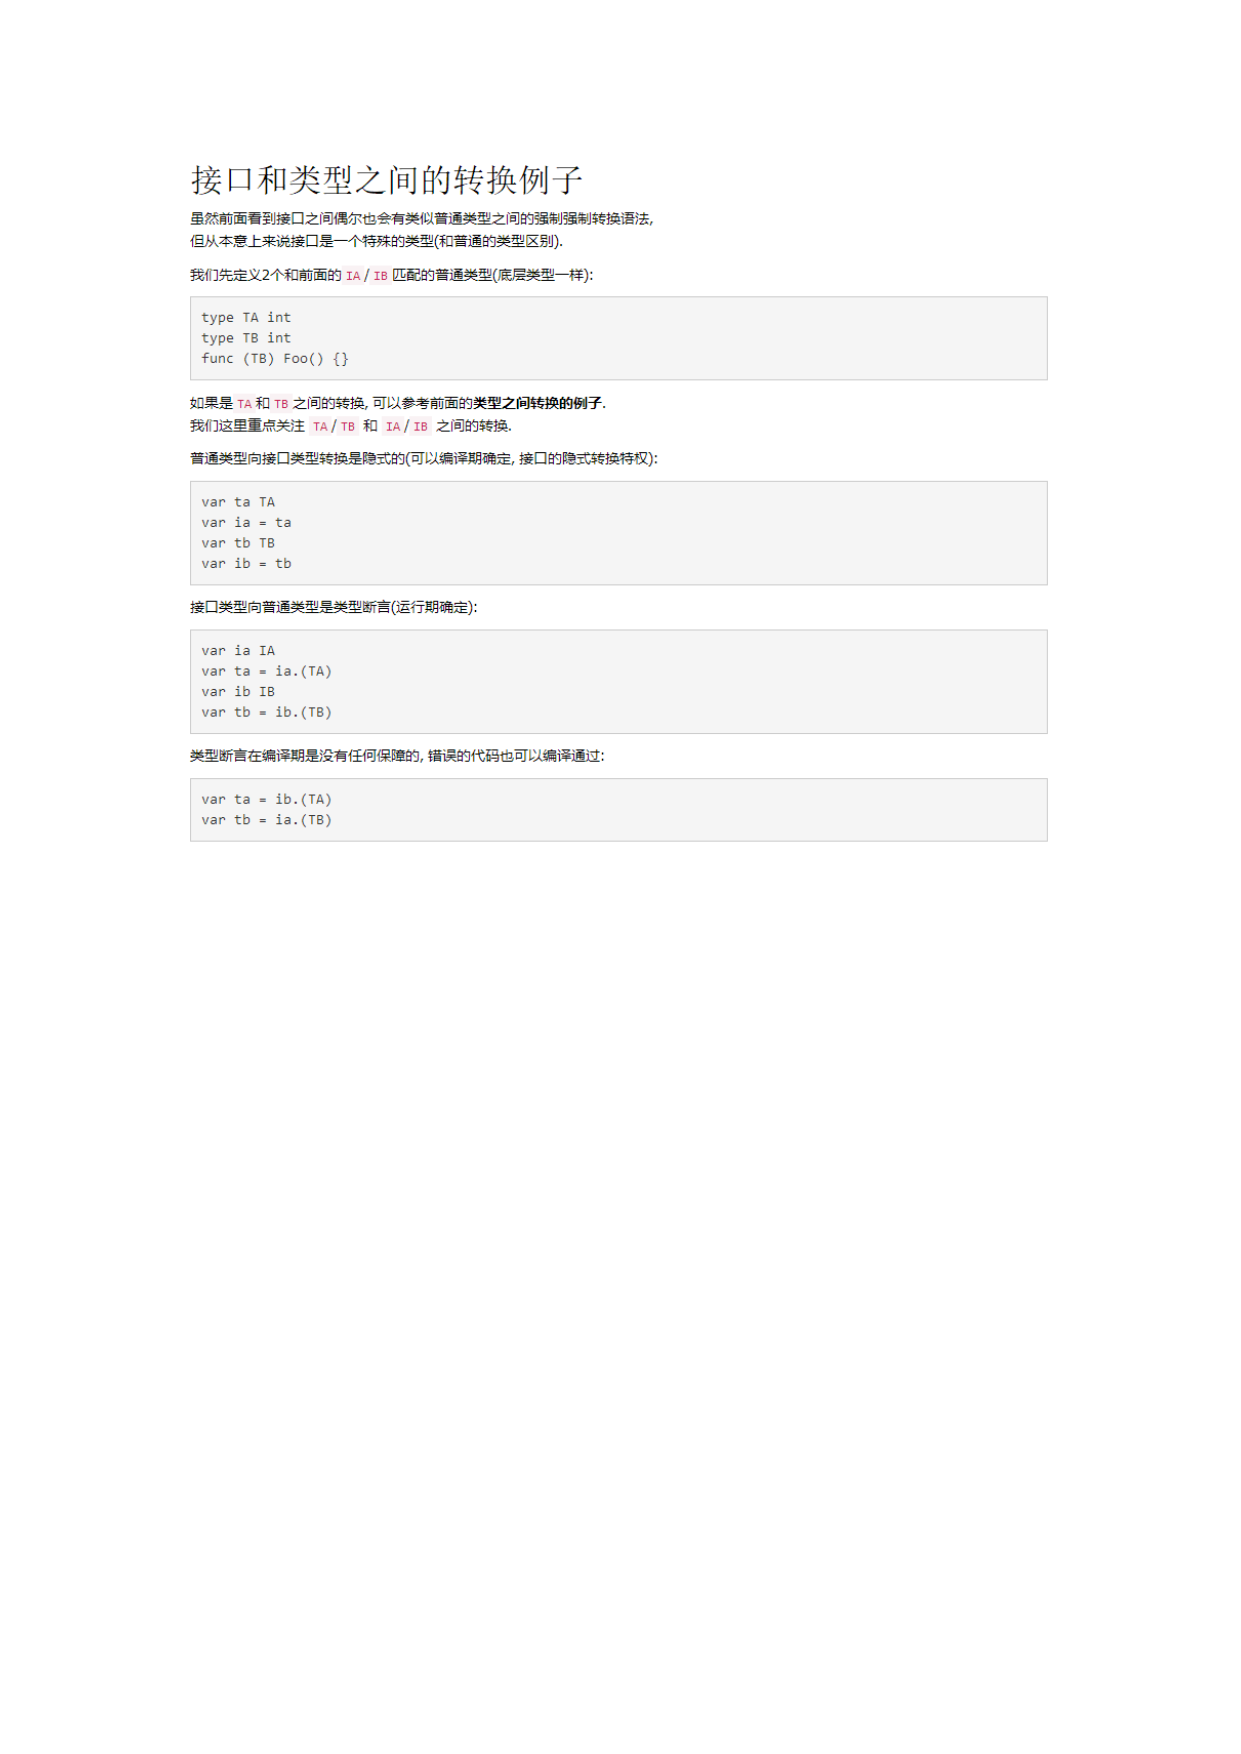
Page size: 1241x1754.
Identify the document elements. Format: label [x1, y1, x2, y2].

picture [187, 162, 1053, 854]
